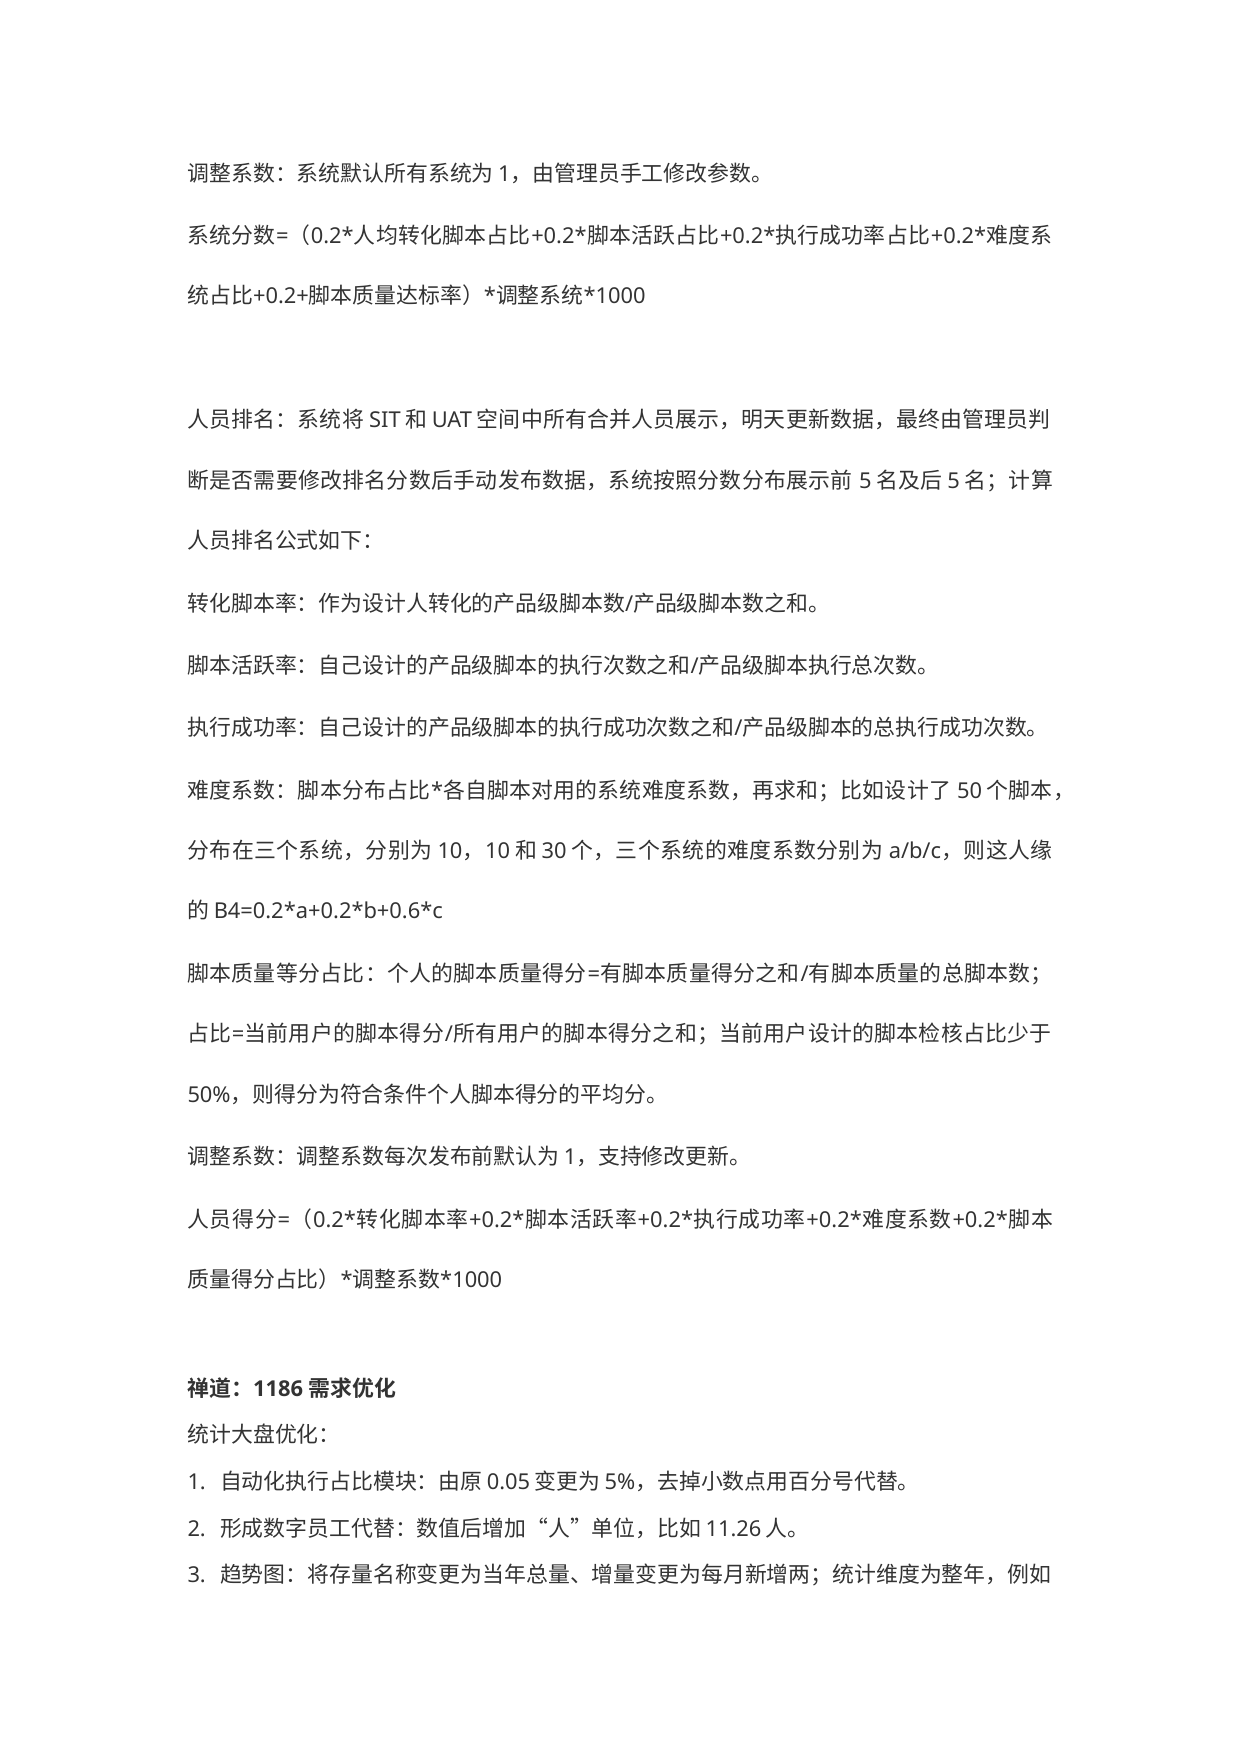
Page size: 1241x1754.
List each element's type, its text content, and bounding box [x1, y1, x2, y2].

list 自动化执行占比模块：由原0.05变更为5%，去掉小数点用百分号代替。 [187, 1460, 1053, 1500]
list 难度系数：脚本分布占比*各自脚本对用的系统难度系数，再求和；比如设计了50个脚本，分布在三个系统，分别为10，10和30个，三个系统的难度系数分别为a/b/c，则这人缘的B4=0.2*a+0.2*b+0.6*c [187, 768, 1053, 929]
list 执行成功率：自己设计的产品级脚本的执行成功次数之和/产品级脚本的总执行成功次数。 [187, 706, 1053, 746]
list 调整系数：调整系数每次发布前默认为1，支持修改更新。 [187, 1135, 1053, 1175]
list 统计大盘优化： [187, 1413, 1053, 1453]
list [187, 1553, 1053, 1593]
list 人员得分=（0.2*转化脚本率+0.2*脚本活跃率+0.2*执行成功率+0.2*难度系数+0.2*脚本质量得分占比）*调整系数*1000 [187, 1197, 1053, 1298]
list 形成数字员工代替：数值后增加“人”单位，比如11.26人。 [187, 1506, 1053, 1547]
list 系统分数=（0.2*人均转化脚本占比+0.2*脚本活跃占比+0.2*执行成功率占比+0.2*难度系统占比+0.2+脚本质量达标率）*调整系统*1000 [187, 214, 1053, 314]
list 人员排名：系统将SIT和UAT空间中所有合并人员展示，明天更新数据，最终由管理员判断是否需要修改排名分数后手动发布数据，系统按照分数分布展示前5名及后5名；计算人员排名公式如下： [187, 398, 1053, 559]
list 脚本质量等分占比：个人的脚本质量得分=有脚本质量得分之和/有脚本质量的总脚本数；占比=当前用户的脚本得分/所有用户的脚本得分之和；当前用户设计的脚本检核占比少于50%，则得分为符合条件个人脚本得分的平均分。 [187, 952, 1053, 1113]
list 调整系数：系统默认所有系统为1，由管理员手工修改参数。 [187, 151, 1053, 192]
list 转化脚本率：作为设计人转化的产品级脚本数/产品级脚本数之和。 [187, 581, 1053, 622]
list 脚本活跃率：自己设计的产品级脚本的执行次数之和/产品级脚本执行总次数。 [187, 644, 1053, 684]
list 禅道：1186 需求优化 [187, 1367, 1053, 1407]
